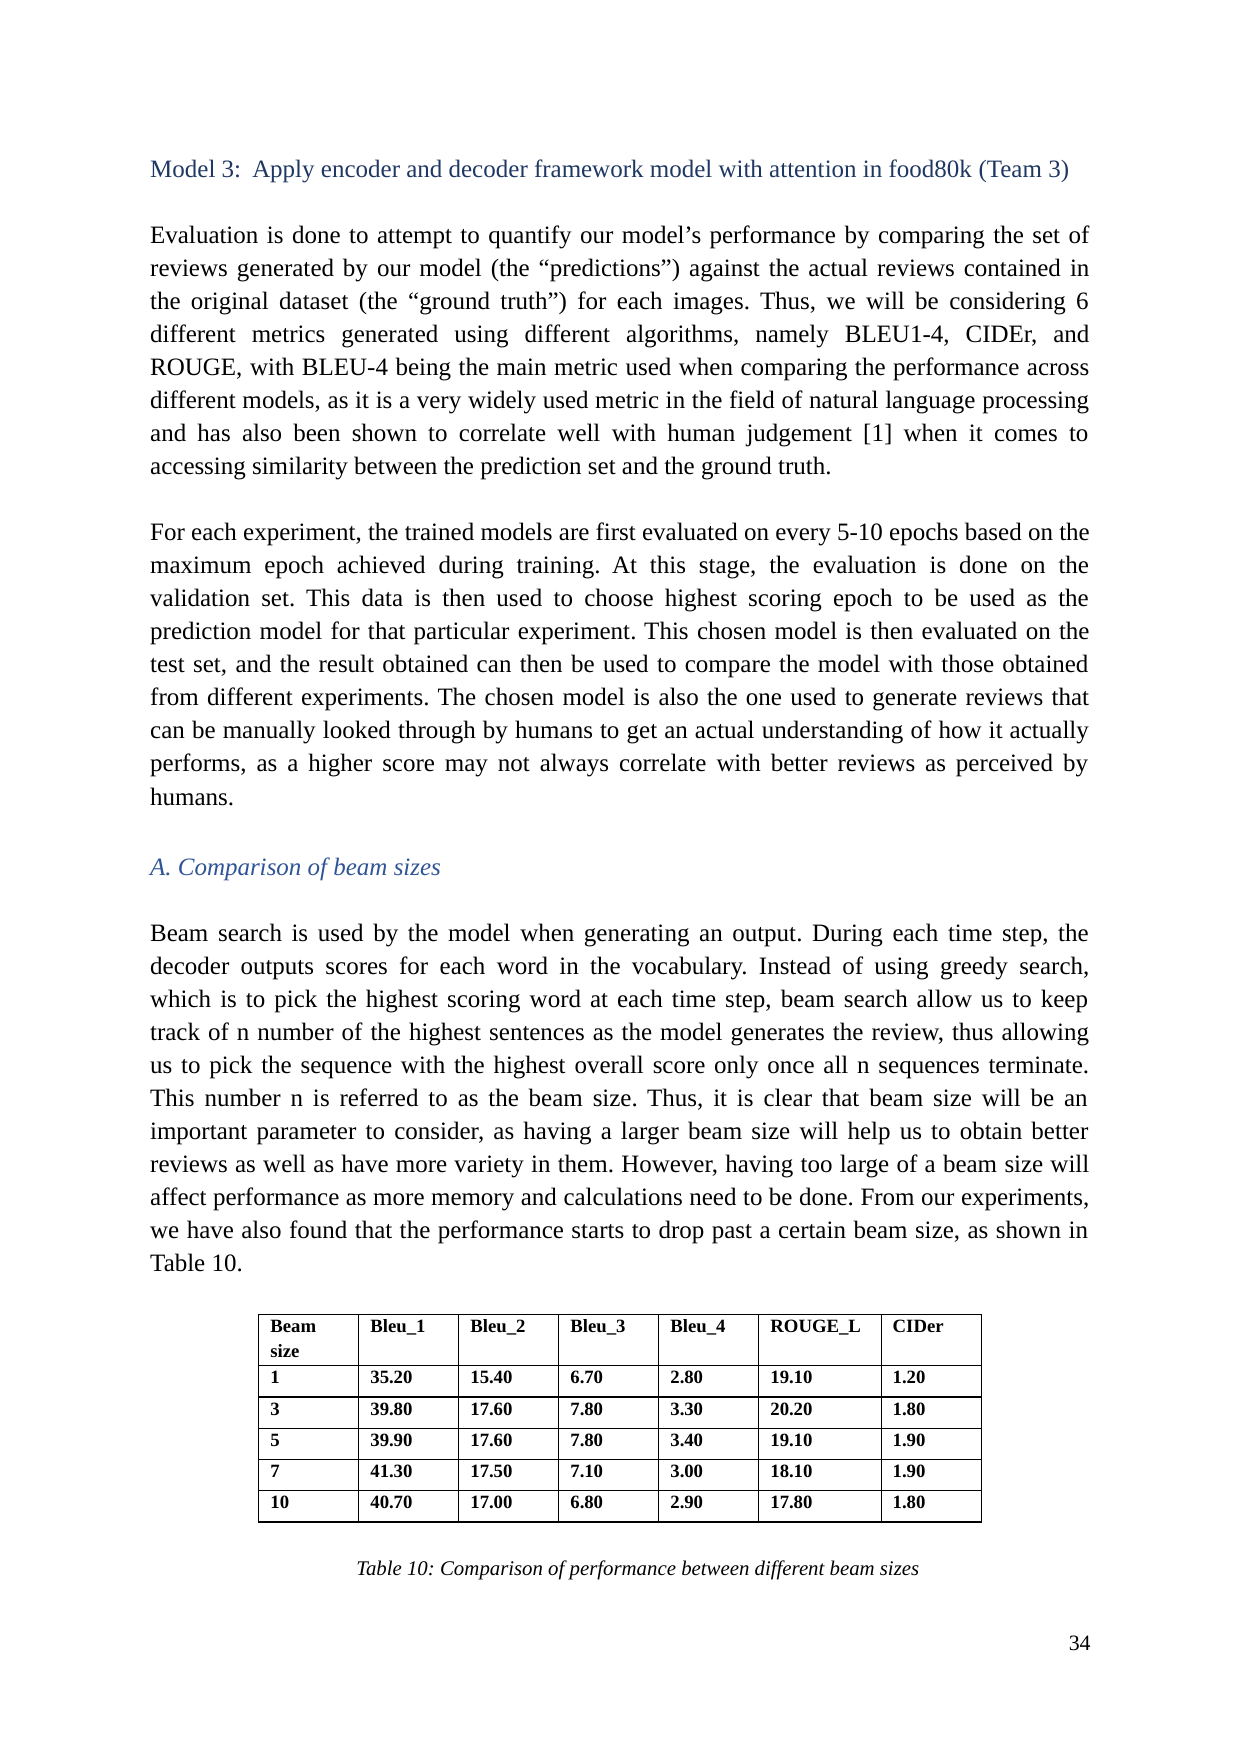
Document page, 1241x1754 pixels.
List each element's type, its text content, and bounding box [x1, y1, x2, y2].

table_cell 6.80 [559, 1491, 658, 1521]
table_cell 17.00 [459, 1491, 558, 1521]
text Evaluation is done to attempt to quantify our model’s performance by comparing the set of reviews generated by our model (the “predictions”) against the actual reviews contained in the original dataset (the “ground truth”) for each images. Thus, we will be considering 6 different metrics generated using different algorithms, namely BLEU1-4, CIDEr, and ROUGE, with BLEU-4 being the main metric used when comparing the performance across different models, as it is a very widely used metric in the field of natural language processing and has also been shown to correlate well with human judgement [1] when it comes to accessing similarity between the prediction set and the ground truth. [150, 220, 1090, 480]
table_cell 18.10 [759, 1460, 881, 1490]
table_cell 6.70 [559, 1366, 658, 1396]
table_header Beam size [259, 1315, 358, 1365]
table_cell 40.70 [359, 1491, 458, 1521]
table_cell 17.60 [459, 1398, 558, 1428]
table_cell 7.10 [559, 1460, 658, 1490]
table_cell 39.90 [359, 1429, 458, 1459]
table_cell 1 [259, 1366, 358, 1396]
table_cell 19.10 [759, 1366, 881, 1396]
text Beam search is used by the model when generating an output. During each time step, the decoder outputs scores for each word in the vocabulary. Instead of using greedy search, which is to pick the highest scoring word at each time step, beam search allow us to keep track of n number of the highest sentences as the model generates the review, thus allowing us to pick the sequence with the highest overall score only once all n sequences terminate. This number n is referred to as the beam size. Thus, it is clear that beam size will be an important parameter to consider, as having a larger beam size will help us to obtain better reviews as well as have more variety in them. However, having too large of a beam size will affect performance as more memory and calculations need to be done. From our experiments, we have also found that the performance starts to drop past a certain beam size, as shown in Table 10. [150, 918, 1090, 1277]
table_cell 15.40 [459, 1366, 558, 1396]
table_cell 19.10 [759, 1429, 881, 1459]
table_cell 7.80 [559, 1429, 658, 1459]
table_header Bleu_1 [359, 1315, 458, 1365]
table_cell 1.90 [882, 1429, 981, 1459]
table_cell 3.40 [659, 1429, 758, 1459]
table_cell 3.30 [659, 1398, 758, 1428]
table_cell 17.80 [759, 1491, 881, 1521]
table_cell 3 [259, 1398, 358, 1428]
table_header Bleu_3 [559, 1315, 658, 1365]
table_cell 1.80 [882, 1398, 981, 1428]
table_cell 2.80 [659, 1366, 758, 1396]
table_cell 20.20 [759, 1398, 881, 1428]
table_header Bleu_2 [459, 1315, 558, 1365]
table_cell 1.80 [882, 1491, 981, 1521]
table_header CIDer [882, 1315, 981, 1365]
table_cell 7 [259, 1460, 358, 1490]
table_cell 17.60 [459, 1429, 558, 1459]
subtitle Model 3: Apply encoder and decoder framework model with attention in food80k (Team 3) [150, 154, 1090, 183]
table_cell 10 [259, 1491, 358, 1521]
table_cell 7.80 [559, 1398, 658, 1428]
subtitle A. Comparison of beam sizes [150, 852, 1090, 881]
table_cell 1.90 [882, 1460, 981, 1490]
table_cell 3.00 [659, 1460, 758, 1490]
table_cell 17.50 [459, 1460, 558, 1490]
table_cell 35.20 [359, 1366, 458, 1396]
table_cell 41.30 [359, 1460, 458, 1490]
table_header Bleu_4 [659, 1315, 758, 1365]
text Table 10: Comparison of performance between different beam sizes [187, 1556, 1090, 1579]
table_cell 39.80 [359, 1398, 458, 1428]
table_cell 5 [259, 1429, 358, 1459]
table_header ROUGE_L [759, 1315, 881, 1365]
table_cell 1.20 [882, 1366, 981, 1396]
table_cell 2.90 [659, 1491, 758, 1521]
text For each experiment, the trained models are first evaluated on every 5-10 epochs based on the maximum epoch achieved during training. At this stage, the evaluation is done on the validation set. This data is then used to choose highest scoring epoch to be used as the prediction model for that particular experiment. This chosen model is then evaluated on the test set, and the result obtained can then be used to compare the model with those obtained from different experiments. The chosen model is also the one used to generate reviews that can be manually looked through by humans to get an actual understanding of how it actually performs, as a higher score may not always correlate with better reviews as perceived by humans. [150, 517, 1090, 810]
